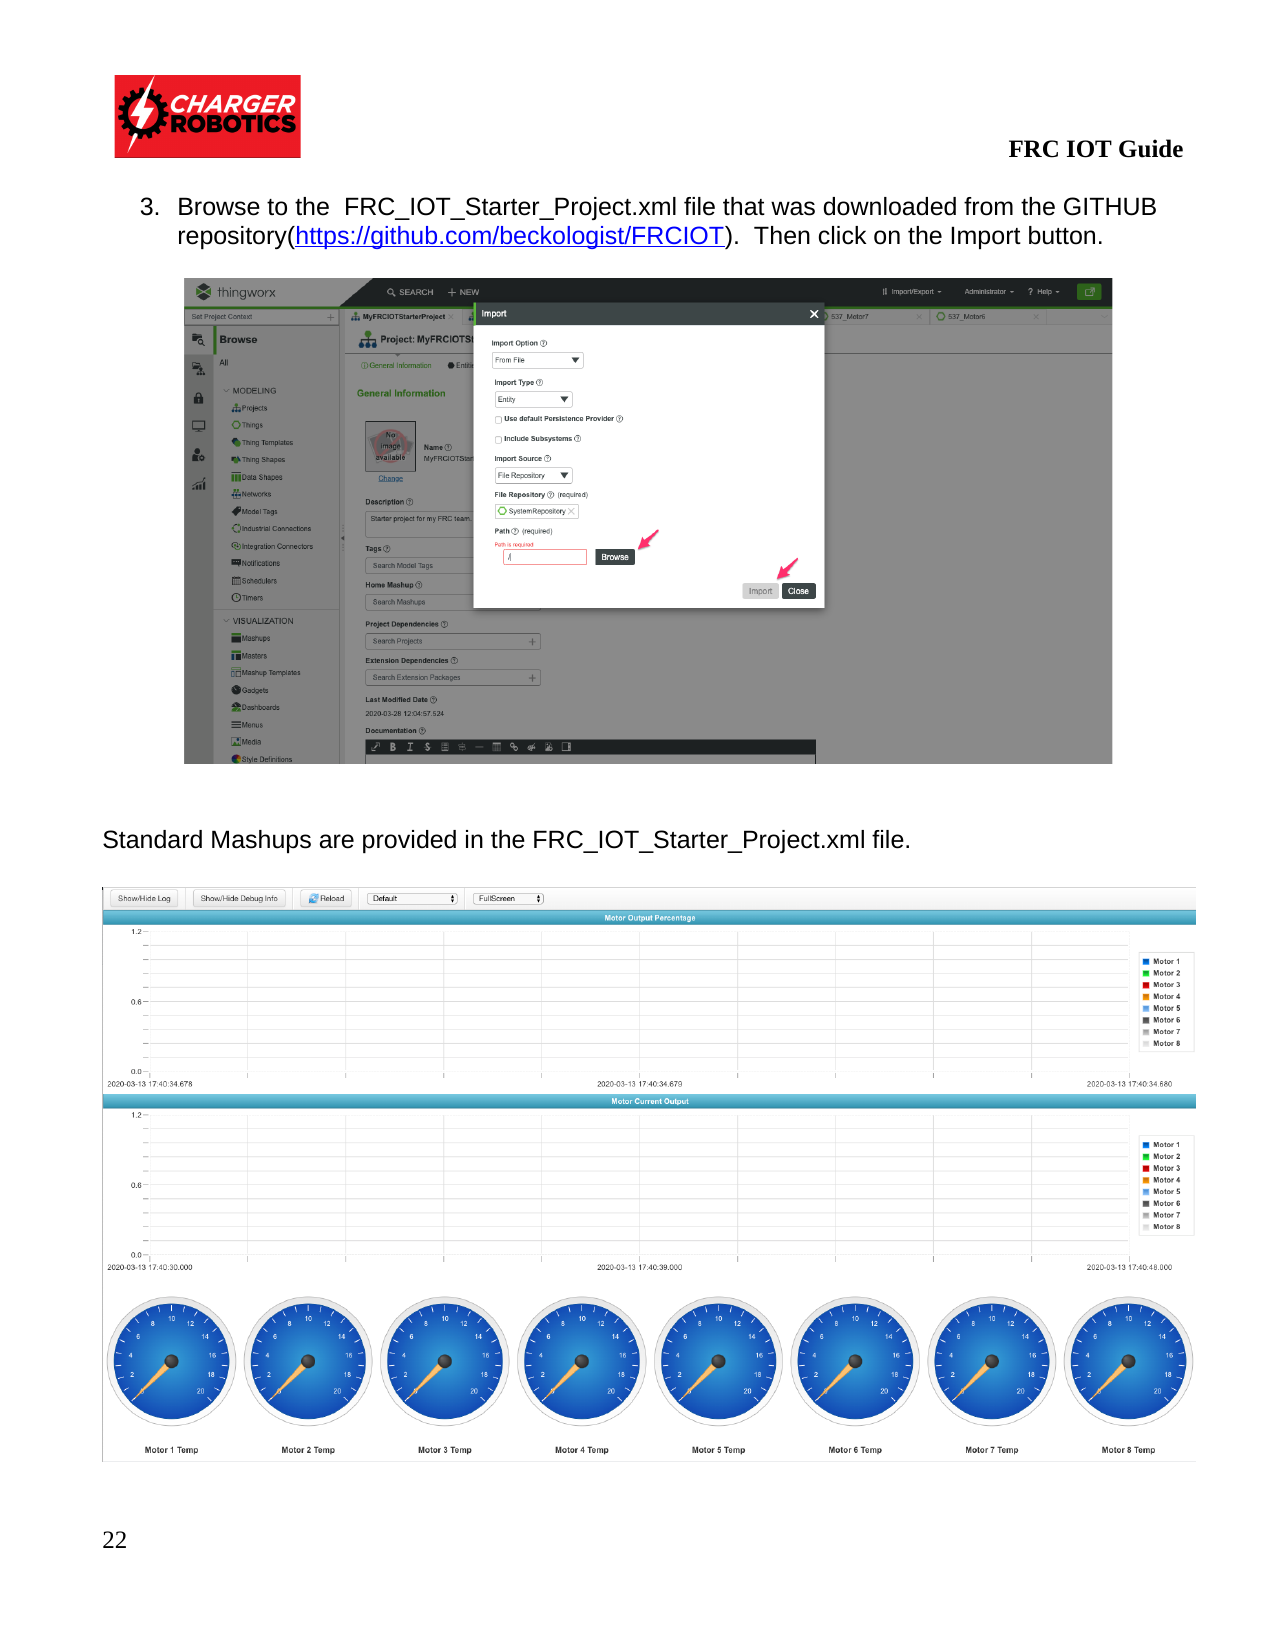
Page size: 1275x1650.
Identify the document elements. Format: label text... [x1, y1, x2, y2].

picture [102, 887, 1196, 1462]
picture [184, 278, 1113, 764]
text Standard Mashups are provided in the FRC_IOT_Starter_Project.xml file. [102, 826, 1196, 854]
picture [114, 75, 301, 158]
list Browse to the FRC_IOT_Starter_Project.xml file that was downloaded from the GITHUB repository(https://github.com/beckologist/FRCIOT). Then click on the Import button. [139, 192, 1196, 249]
